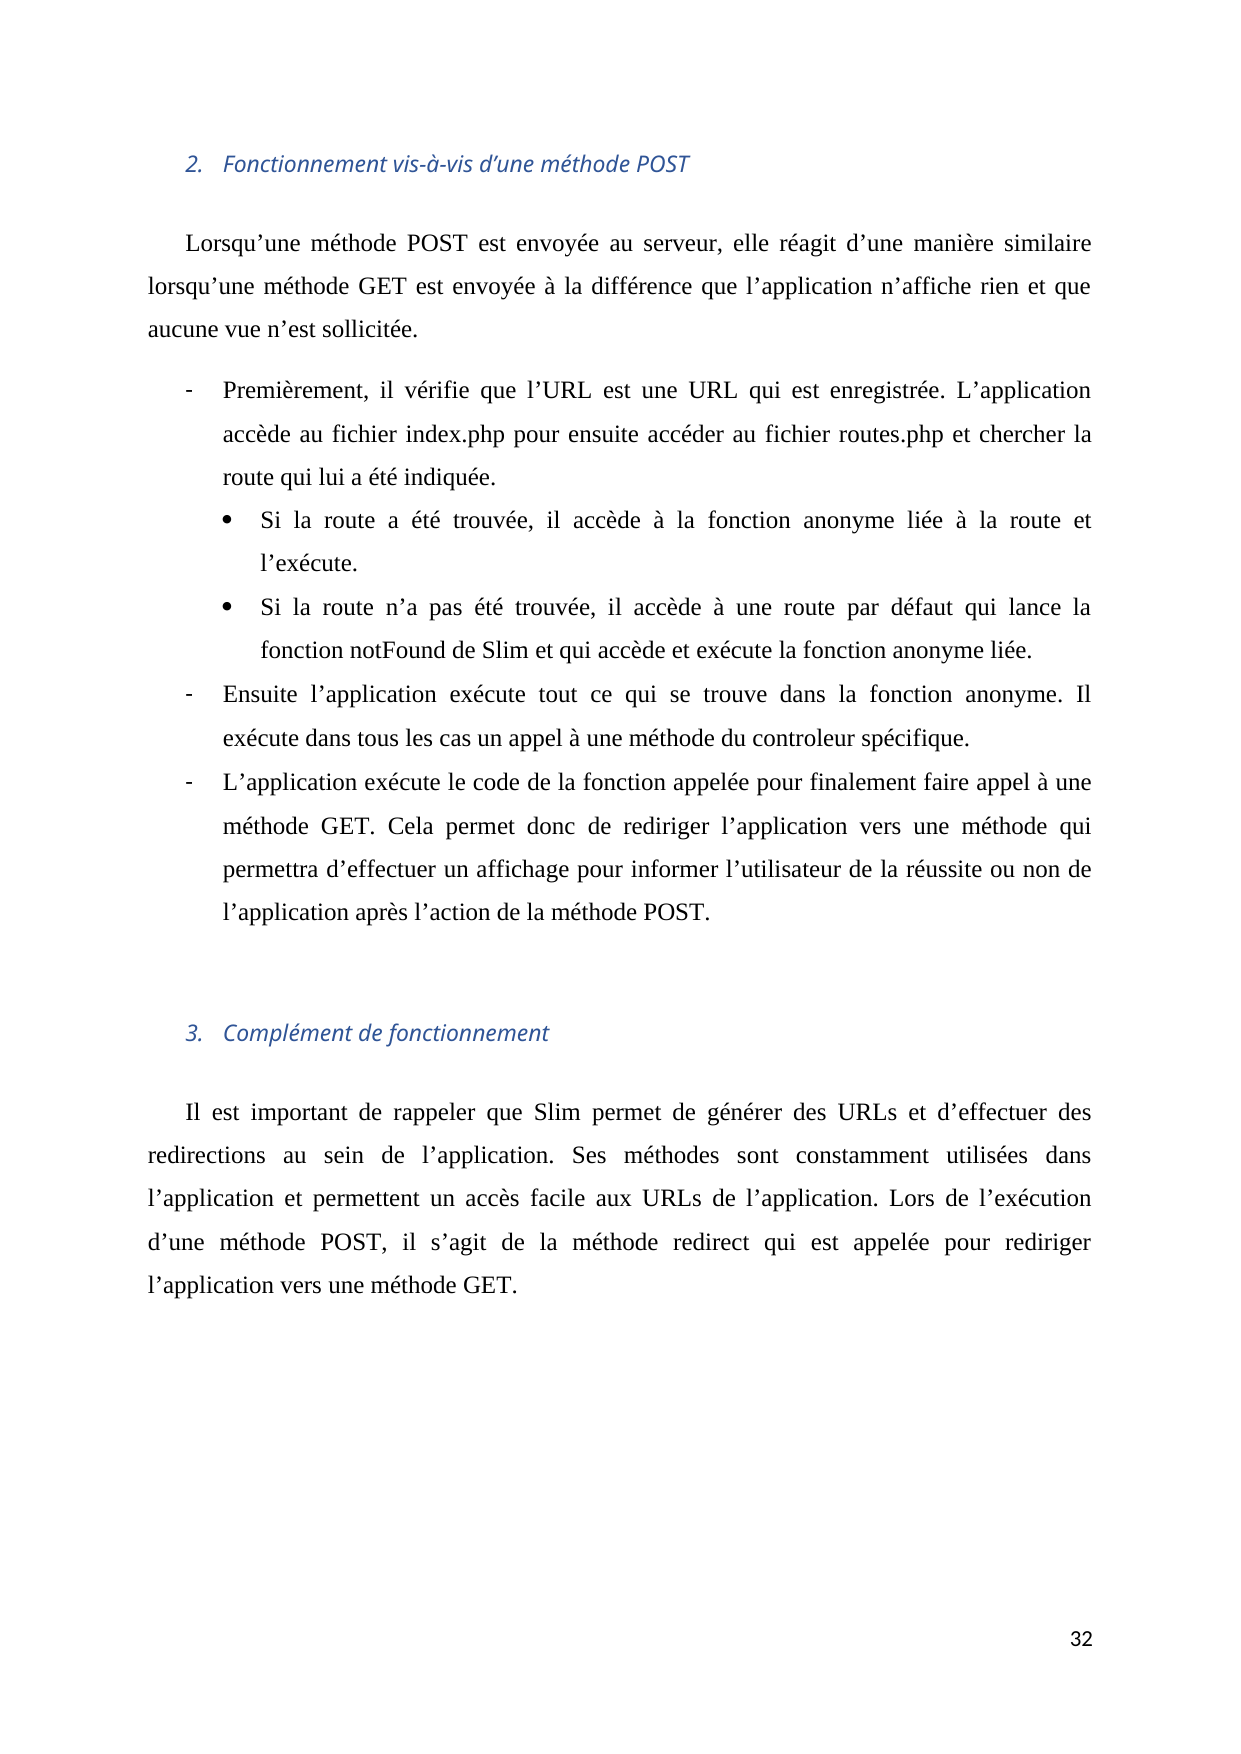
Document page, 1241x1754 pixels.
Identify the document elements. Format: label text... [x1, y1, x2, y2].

text Lorsqu’une méthode POST est envoyée au serveur, elle réagit d’une manière similaire lorsqu’une méthode GET est envoyée à la différence que l’application n’affiche rien et que aucune vue n’est sollicitée. [148, 228, 1093, 343]
list Si la route a été trouvée, il accède à la fonction anonyme liée à la route et l’exécute. [223, 505, 1093, 577]
text Il est important de rappeler que Slim permet de générer des URLs et d’effectuer des redirections au sein de l’application. Ses méthodes sont constamment utilisées dans l’application et permettent un accès facile aux URLs de l’application. Lors de l’exécution d’une méthode POST, il s’agit de la méthode redirect qui est appelée pour rediriger l’application vers une méthode GET. [148, 1097, 1093, 1298]
list Ensuite l’application exécute tout ce qui se trouve dans la fonction anonyme. Il exécute dans tous les cas un appel à une méthode du controleur spécifique. [185, 678, 1093, 752]
list L’application exécute le code de la fonction appelée pour finalement faire appel à une méthode GET. Cela permet donc de rediriger l’application vers une méthode qui permettra d’effectuer un affichage pour informer l’utilisateur de la réussite ou non de l’application après l’action de la méthode POST. [185, 766, 1093, 926]
list Premièrement, il vérifie que l’URL est une URL qui est enregistrée. L’application accède au fichier index.php pour ensuite accéder au fichier routes.php et chercher la route qui lui a été indiquée. [185, 374, 1093, 491]
subtitle Fonctionnement vis-à-vis d’une méthode POST [185, 148, 1093, 179]
list Si la route n’a pas été trouvée, il accède à une route par défaut qui lance la fonction notFound de Slim et qui accède et exécute la fonction anonyme liée. [223, 592, 1093, 663]
subtitle Complément de fonctionnement [185, 1017, 1093, 1048]
